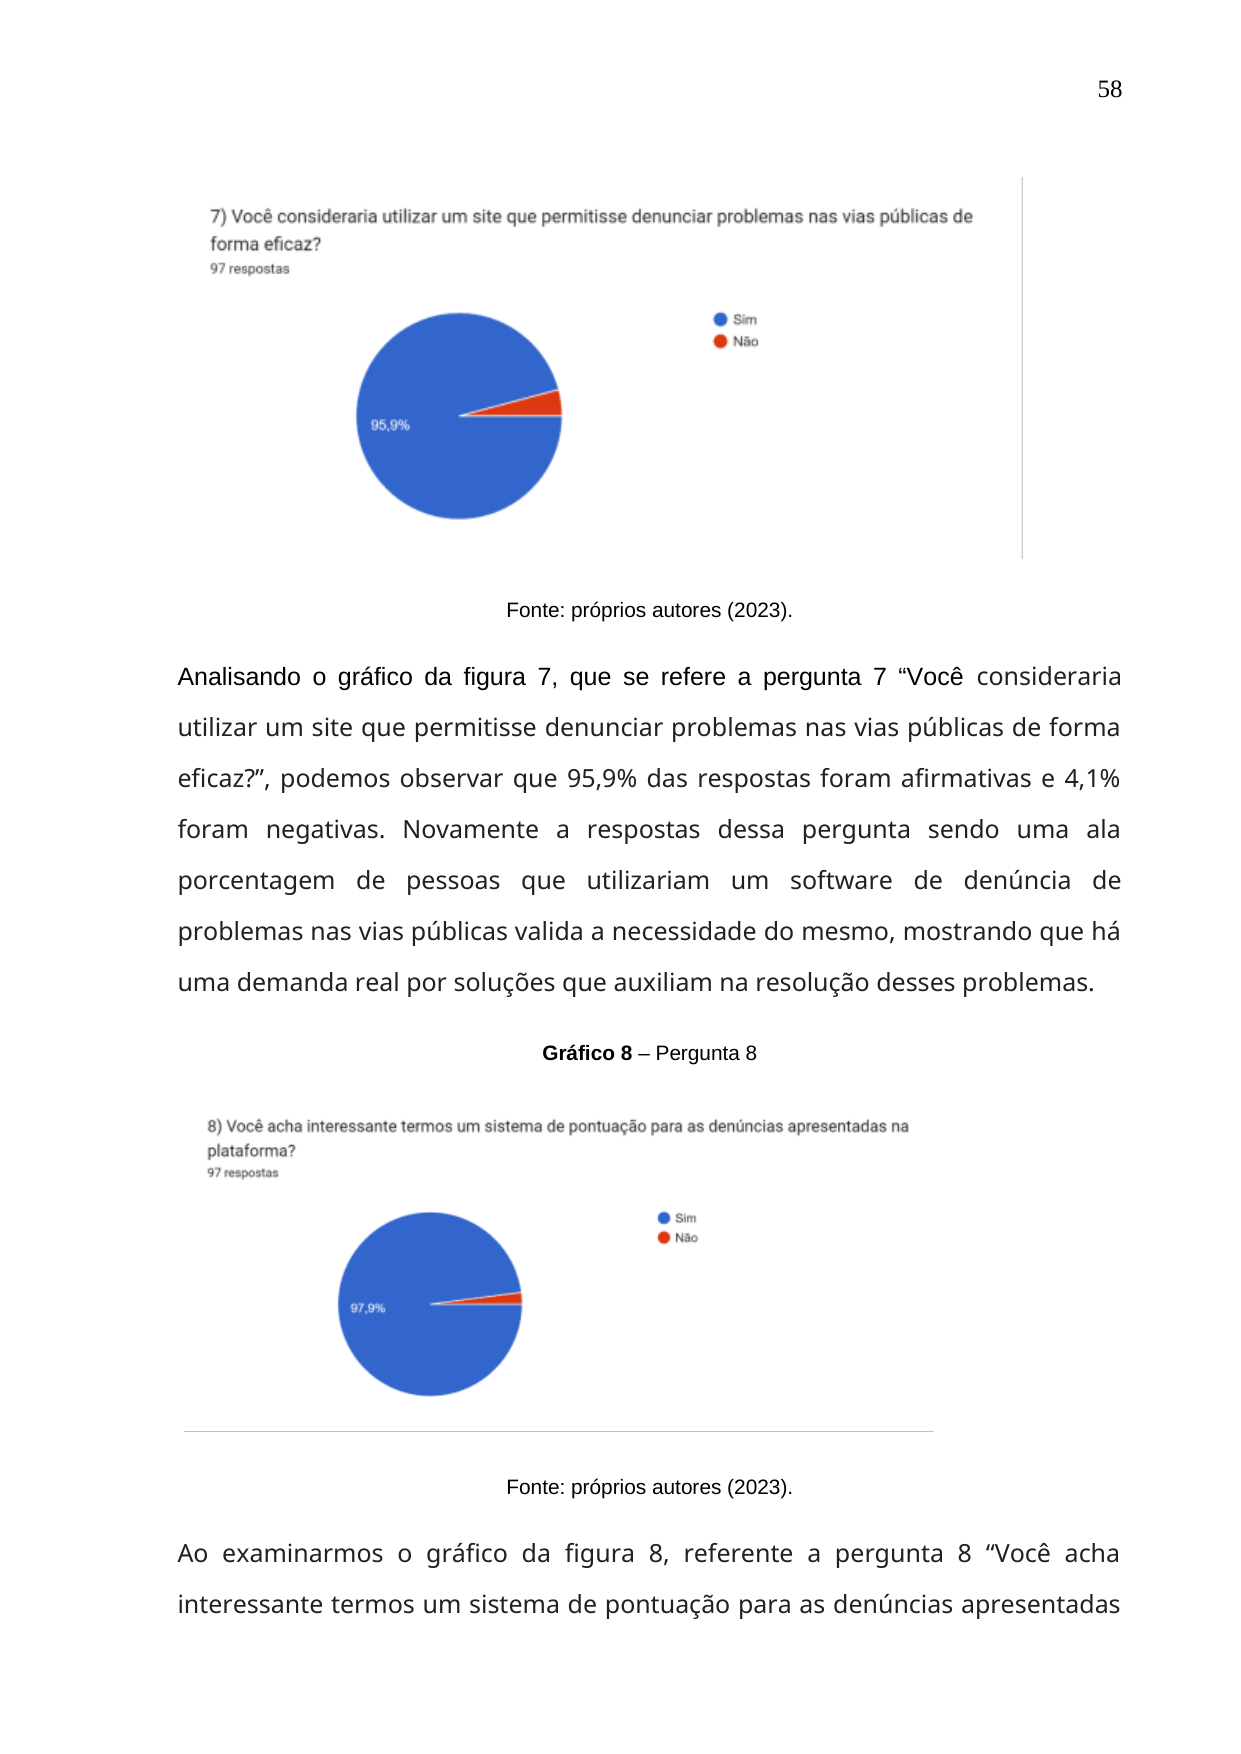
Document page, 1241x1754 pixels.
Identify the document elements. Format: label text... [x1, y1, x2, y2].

text Fonte: próprios autores (2023). [177, 1474, 1122, 1498]
text Fonte: próprios autores (2023). [177, 598, 1122, 622]
picture [183, 177, 1024, 559]
text Analisando o gráfico da figura 7, que se refere a pergunta 7 “Você consideraria utilizar um site que permitisse denunciar problemas nas vias públicas de forma eficaz?”, podemos observar que 95,9% das respostas foram afirmativas e 4,1% foram negativas. Novamente a respostas dessa pergunta sendo uma ala porcentagem de pessoas que utilizariam um software de denúncia de problemas nas vias públicas valida a necessidade do mesmo, mostrando que há uma demanda real por soluções que auxiliam na resolução desses problemas. [177, 659, 1122, 999]
picture [183, 1091, 934, 1433]
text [177, 1535, 1122, 1621]
text Gráfico 8 – Pergunta 8 [177, 1041, 1122, 1065]
